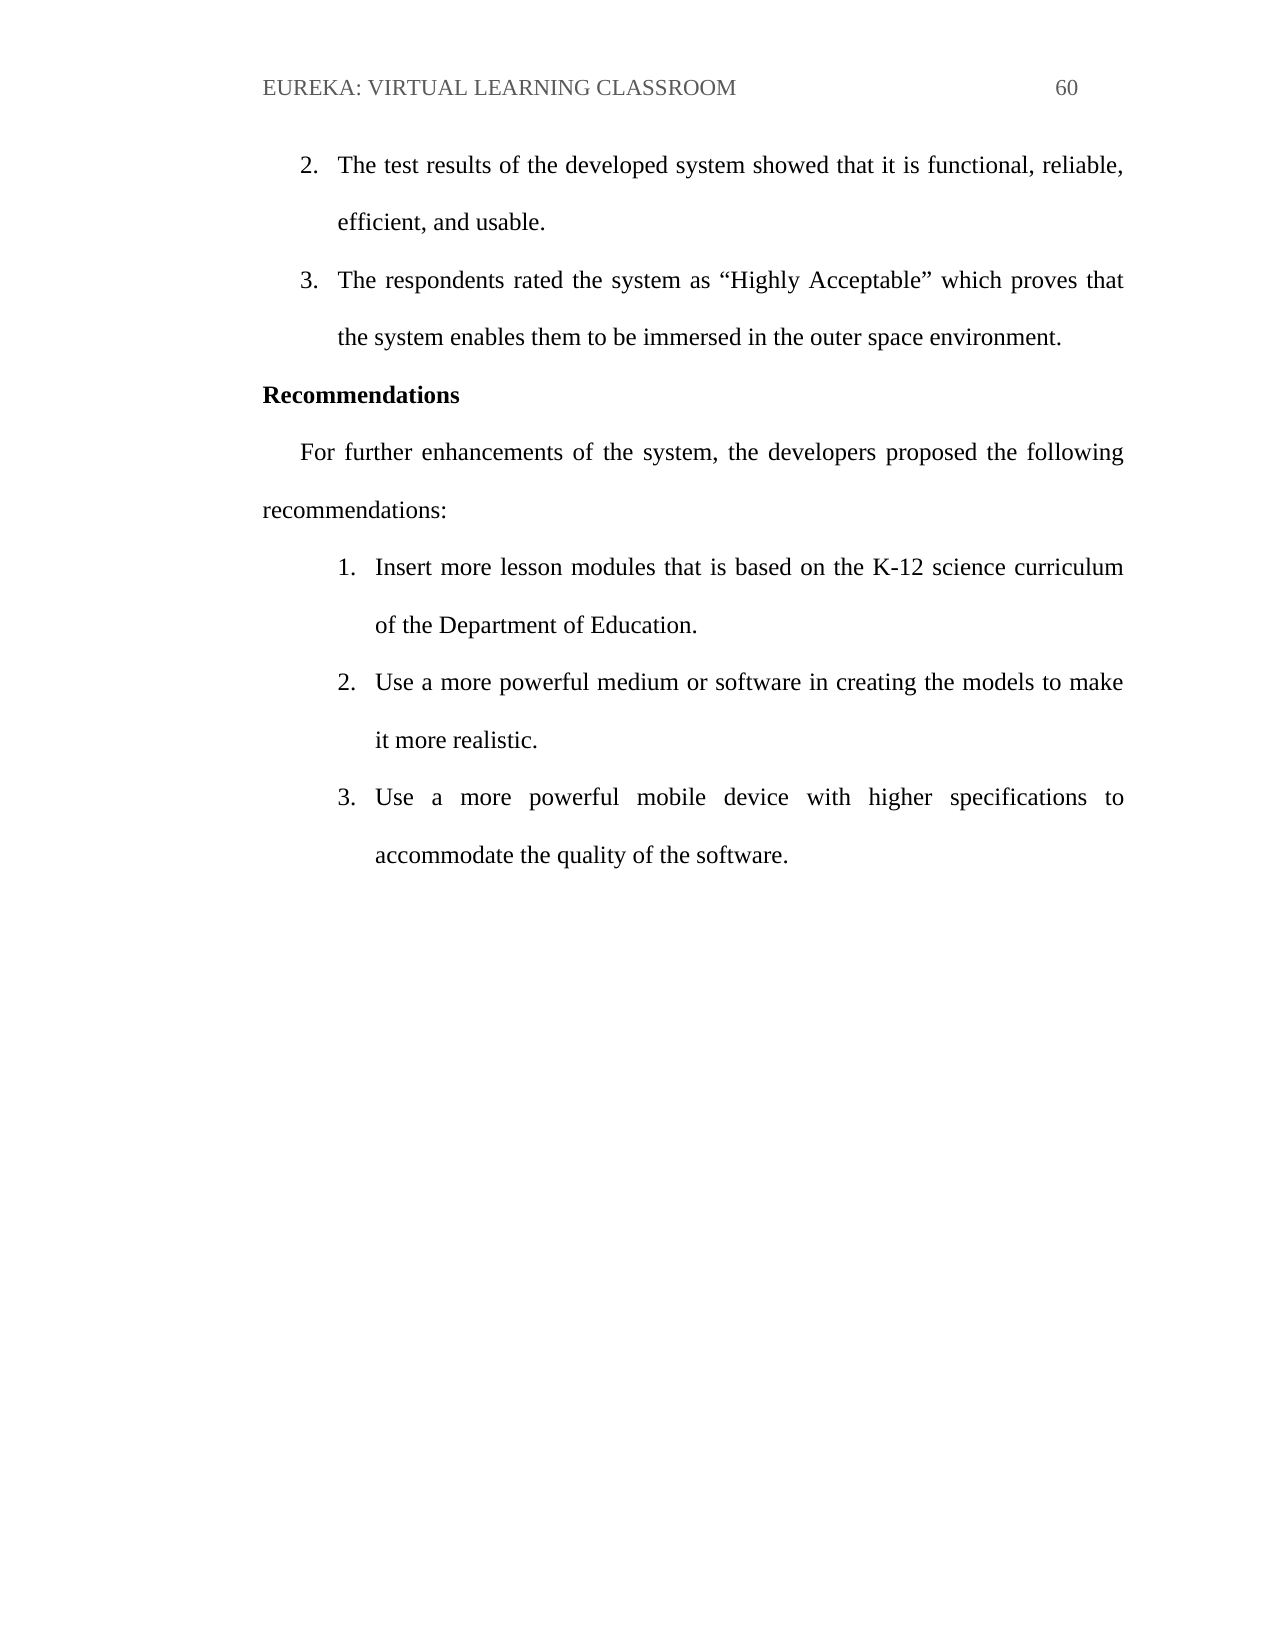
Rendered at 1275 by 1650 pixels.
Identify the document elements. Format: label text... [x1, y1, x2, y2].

list Use a more powerful medium or software in creating the models to make it more realistic. [337, 667, 1125, 754]
list The test results of the developed system showed that it is functional, reliable, efficient, and usable. [300, 150, 1125, 236]
list Use a more powerful mobile device with higher specifications to accommodate the quality of the software. [337, 782, 1125, 869]
text For further enhancements of the system, the developers proposed the following recommendations: [262, 437, 1125, 524]
text Recommendations [262, 380, 1125, 409]
list Insert more lesson modules that is based on the K-12 science curriculum of the Department of Education. [337, 552, 1125, 639]
list The respondents rated the system as “Highly Acceptable” which proves that the system enables them to be immersed in the outer space environment. [300, 265, 1125, 351]
